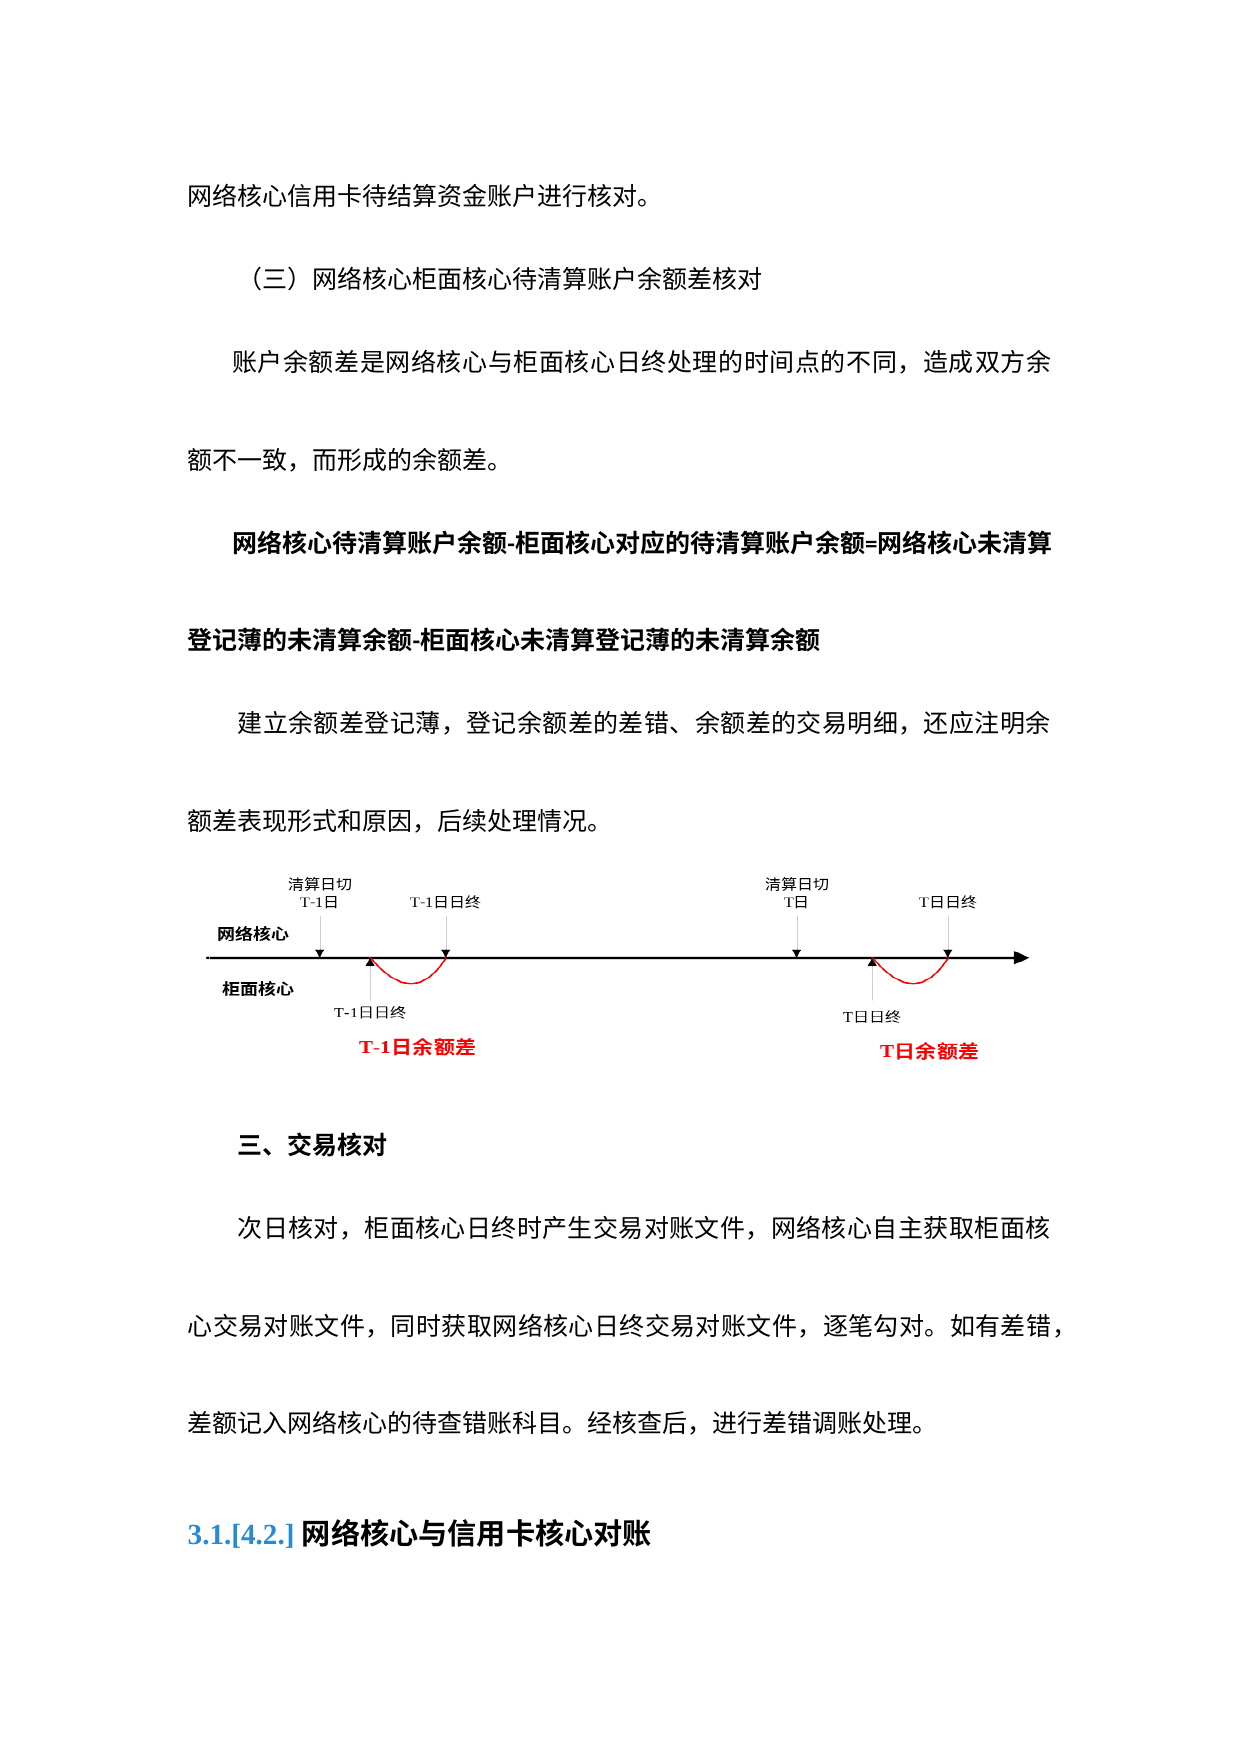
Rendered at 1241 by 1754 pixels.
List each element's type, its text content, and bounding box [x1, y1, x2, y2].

text 网络核心待清算账户余额-柜面核心对应的待清算账户余额=网络核心未清算登记薄的未清算余额-柜面核心未清算登记薄的未清算余额 [187, 509, 1053, 671]
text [187, 162, 1053, 227]
text （三）网络核心柜面核心待清算账户余额差核对 [187, 245, 1053, 310]
subtitle 网络核心与信用卡核心对账 [187, 1499, 1053, 1564]
text 三、交易核对 [187, 1111, 1053, 1176]
text 账户余额差是网络核心与柜面核心日终处理的时间点的不同，造成双方余额不一致，而形成的余额差。 [187, 328, 1053, 491]
text 建立余额差登记薄，登记余额差的差错、余额差的交易明细，还应注明余额差表现形式和原因，后续处理情况。 [187, 689, 1053, 852]
text 次日核对，柜面核心日终时产生交易对账文件，网络核心自主获取柜面核心交易对账文件，同时获取网络核心日终交易对账文件，逐笔勾对。如有差错，差额记入网络核心的待查错账科目。经核查后，进行差错调账处理。 [187, 1194, 1053, 1454]
